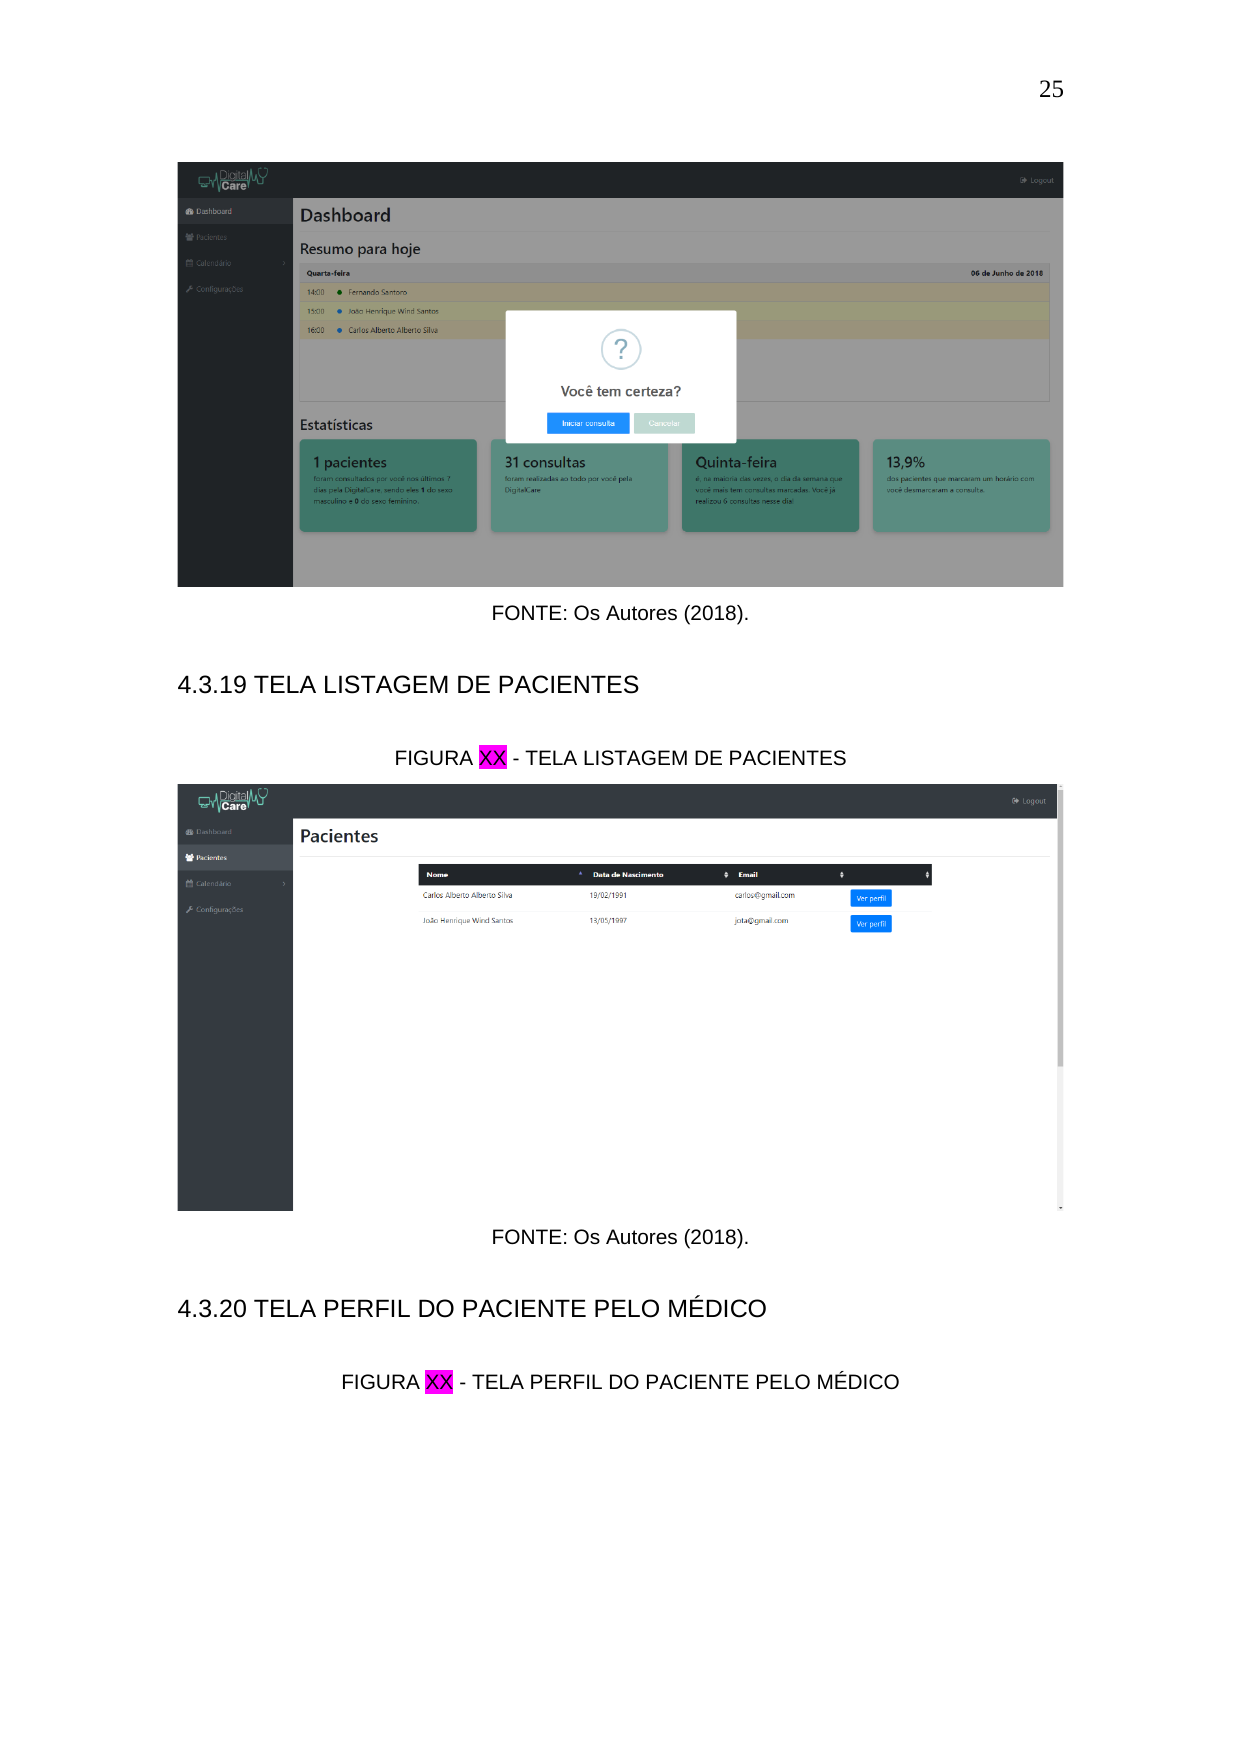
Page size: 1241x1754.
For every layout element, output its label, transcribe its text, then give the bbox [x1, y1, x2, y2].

text FIGURA XX - TELA LISTAGEM DE PACIENTES [177, 742, 1064, 770]
picture [177, 162, 1064, 587]
subtitle 4.3.19 TELA LISTAGEM DE PACIENTES [177, 670, 1064, 698]
subtitle 4.3.20 TELA PERFIL DO PACIENTE PELO MÉDICO [177, 1294, 1064, 1323]
text FIGURA XX - TELA PERFIL DO PACIENTE PELO MÉDICO [177, 1366, 1064, 1394]
text FONTE: Os Autores (2018). [177, 1225, 1064, 1249]
text FONTE: Os Autores (2018). [177, 601, 1064, 625]
picture [177, 784, 1064, 1211]
